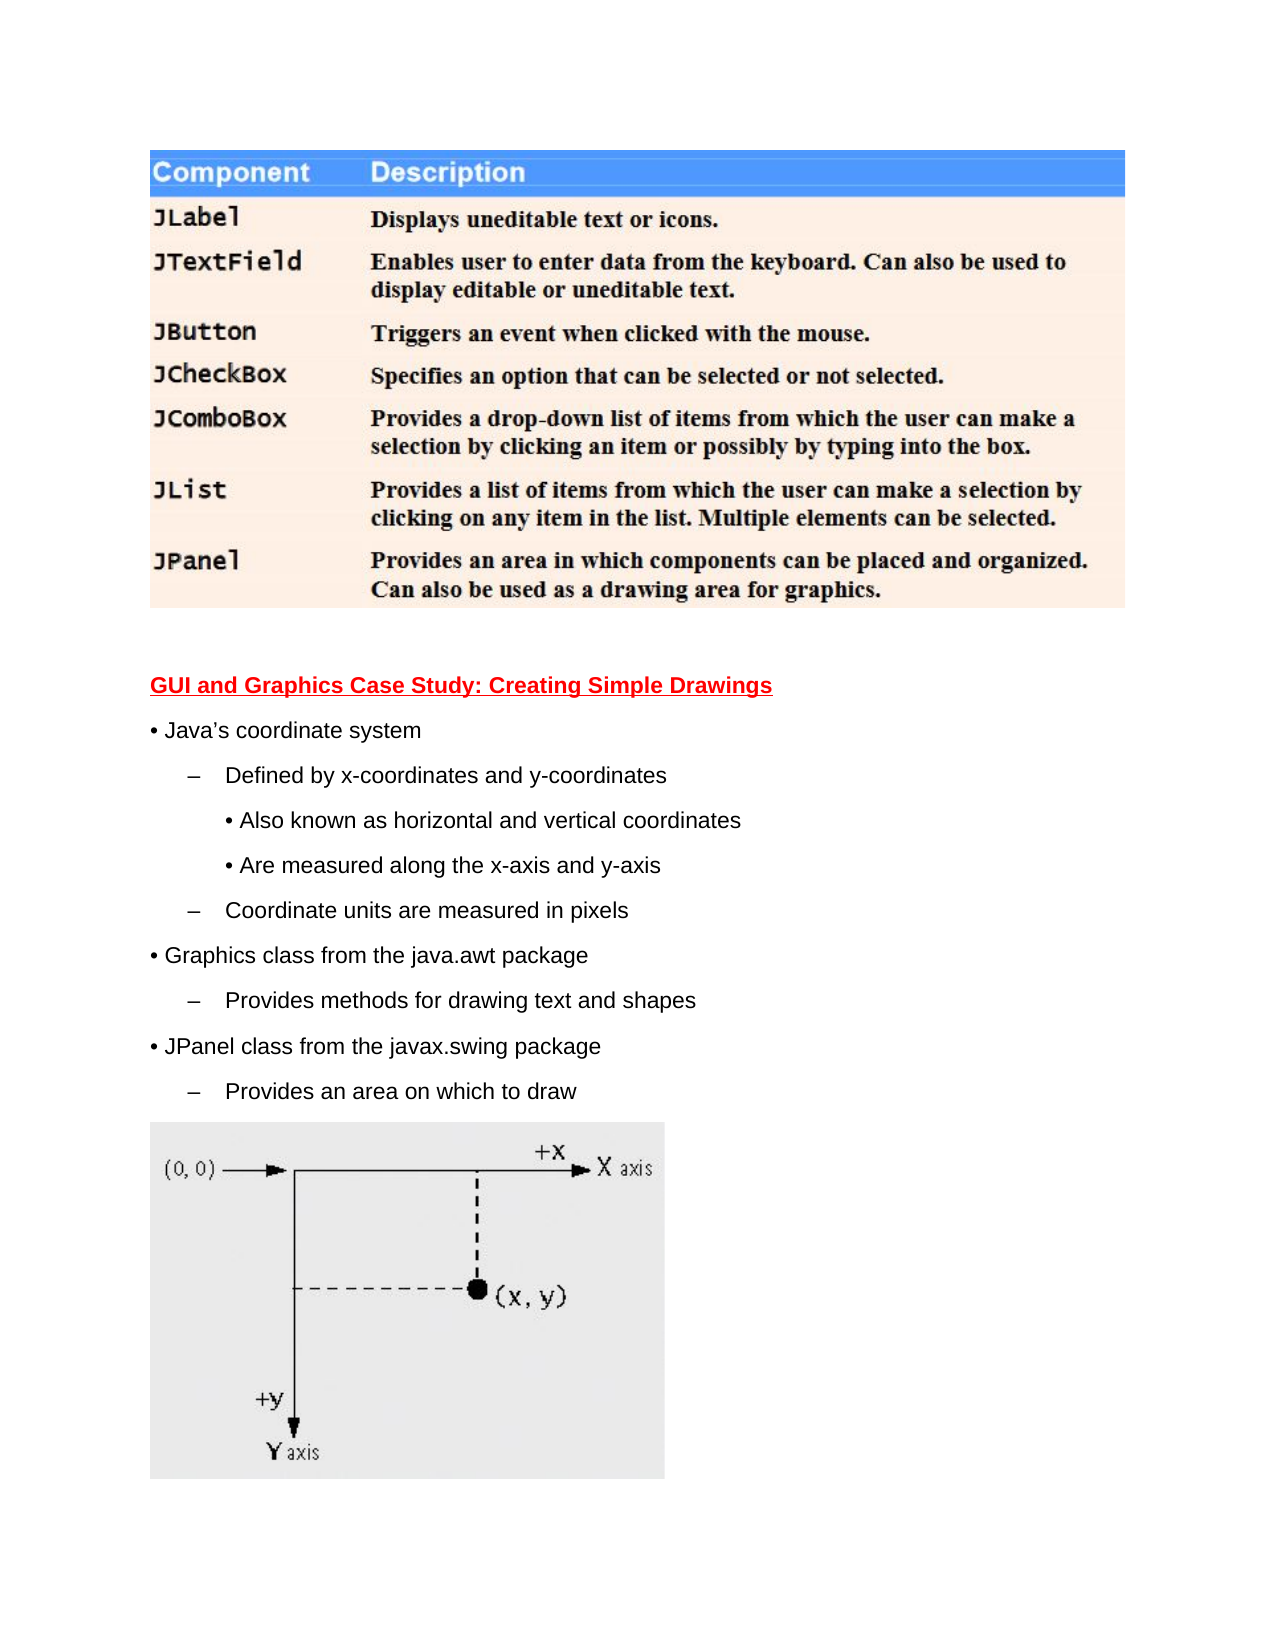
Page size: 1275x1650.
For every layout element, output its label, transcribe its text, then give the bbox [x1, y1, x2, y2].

text • JPanel class from the javax.swing package [150, 1033, 1125, 1059]
list Coordinate units are measured in pixels [187, 897, 1125, 924]
text • Java’s coordinate system [150, 717, 1125, 743]
text • Are measured along the x-axis and y-axis [225, 852, 1125, 878]
picture [150, 1122, 665, 1479]
list Provides methods for drawing text and shapes [187, 987, 1125, 1014]
picture [150, 150, 1125, 608]
text • Graphics class from the java.awt package [150, 942, 1125, 969]
text GUI and Graphics Case Study: Creating Simple Drawings [150, 672, 1125, 698]
list Defined by x-coordinates and y-coordinates [187, 762, 1125, 788]
list Provides an area on which to draw [187, 1078, 1125, 1104]
text • Also known as horizontal and vertical coordinates [225, 807, 1125, 833]
